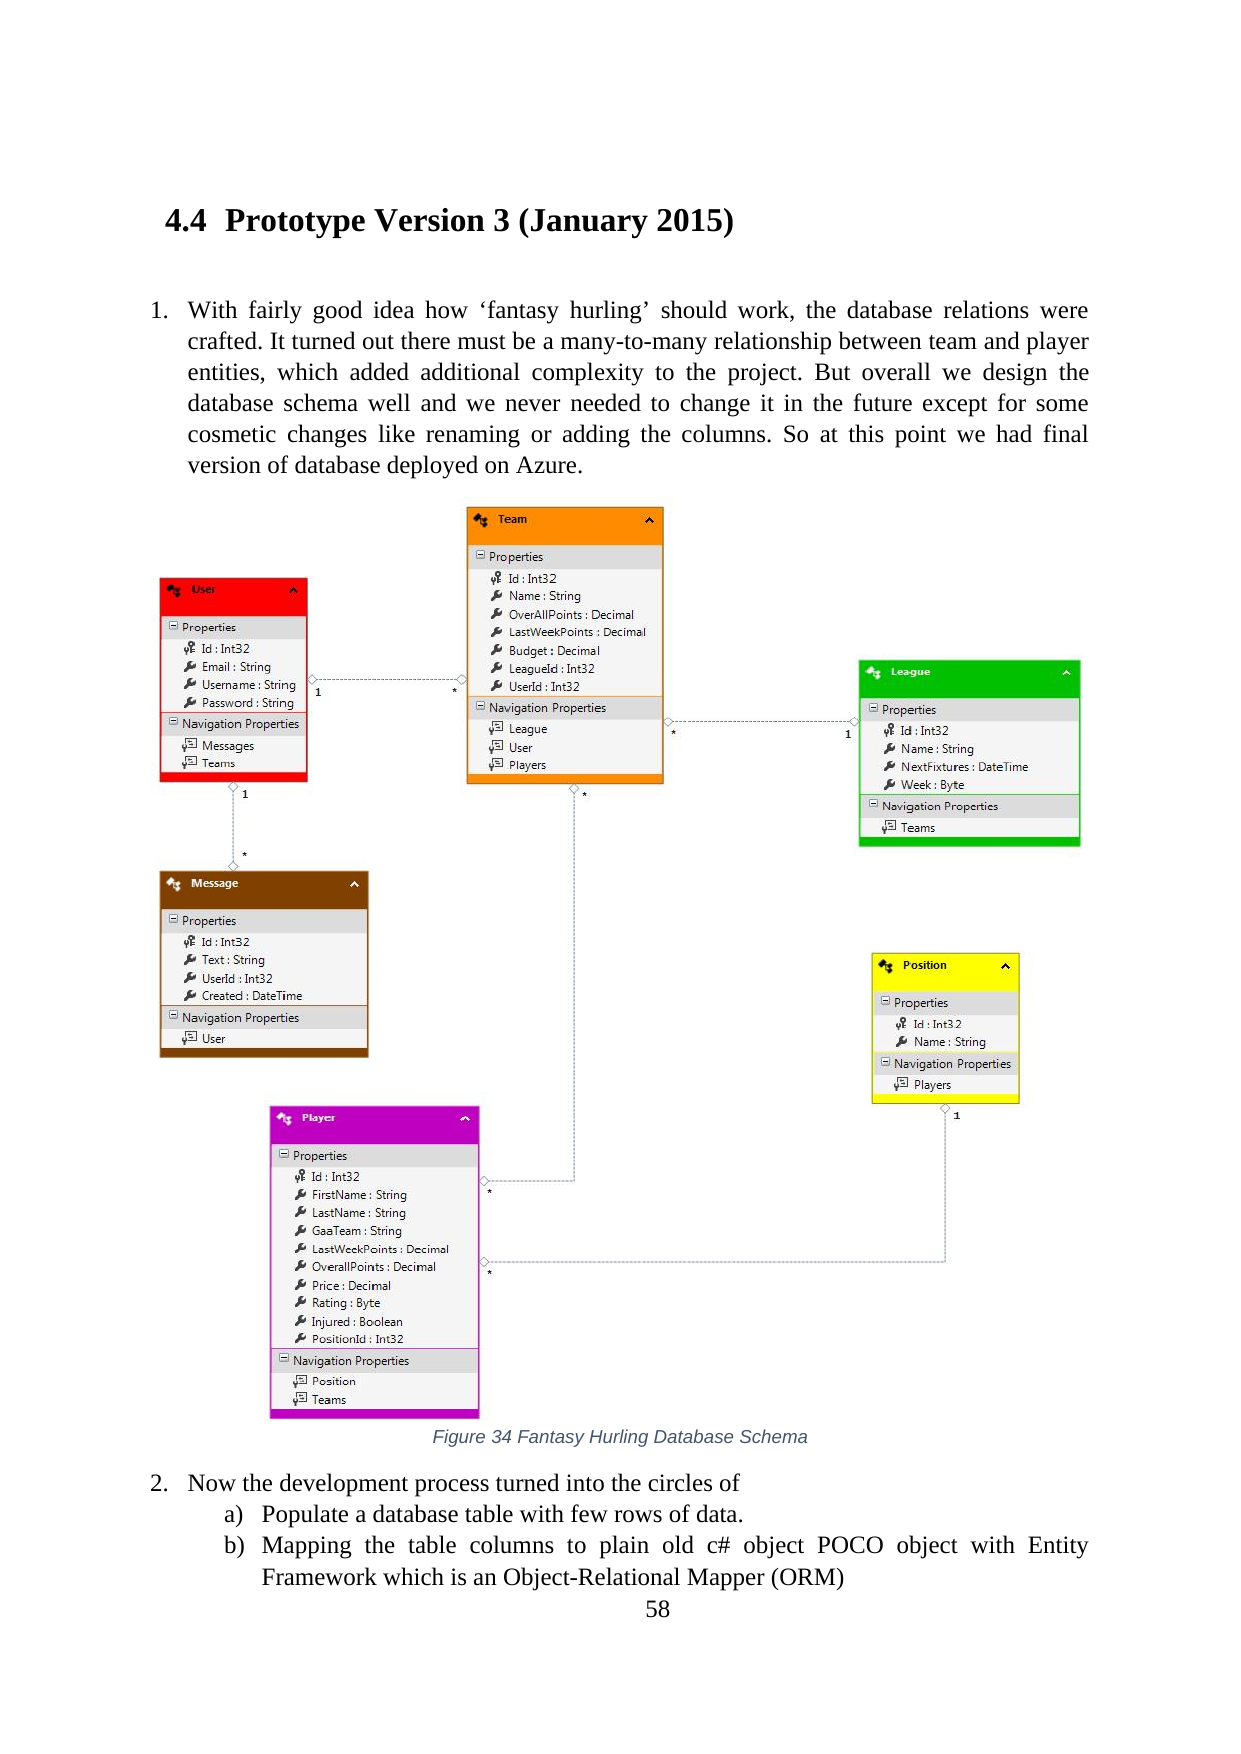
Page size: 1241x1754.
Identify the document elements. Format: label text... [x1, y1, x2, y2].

list Mapping the table columns to plain old c# object POCO object with Entity Framework which is an Object-Relational Mapper (ORM) [224, 1531, 1090, 1590]
list Populate a database table with few rows of data. [224, 1499, 1090, 1528]
subtitle Prototype Version 3 (January 2015) [165, 200, 1090, 238]
list With fairly good idea how ‘fantasy hurling’ should work, the database relations were crafted. It turned out there must be a many-to-many relationship between team and player entities, which added additional complexity to the project. But overall we design the database schema well and we never needed to change it in the future except for some cosmetic changes like renaming or adding the columns. So at this point we had final version of database deployed on Azure. [150, 295, 1090, 479]
list Now the development process turned into the circles of [150, 1468, 1090, 1497]
picture [150, 497, 1090, 1426]
